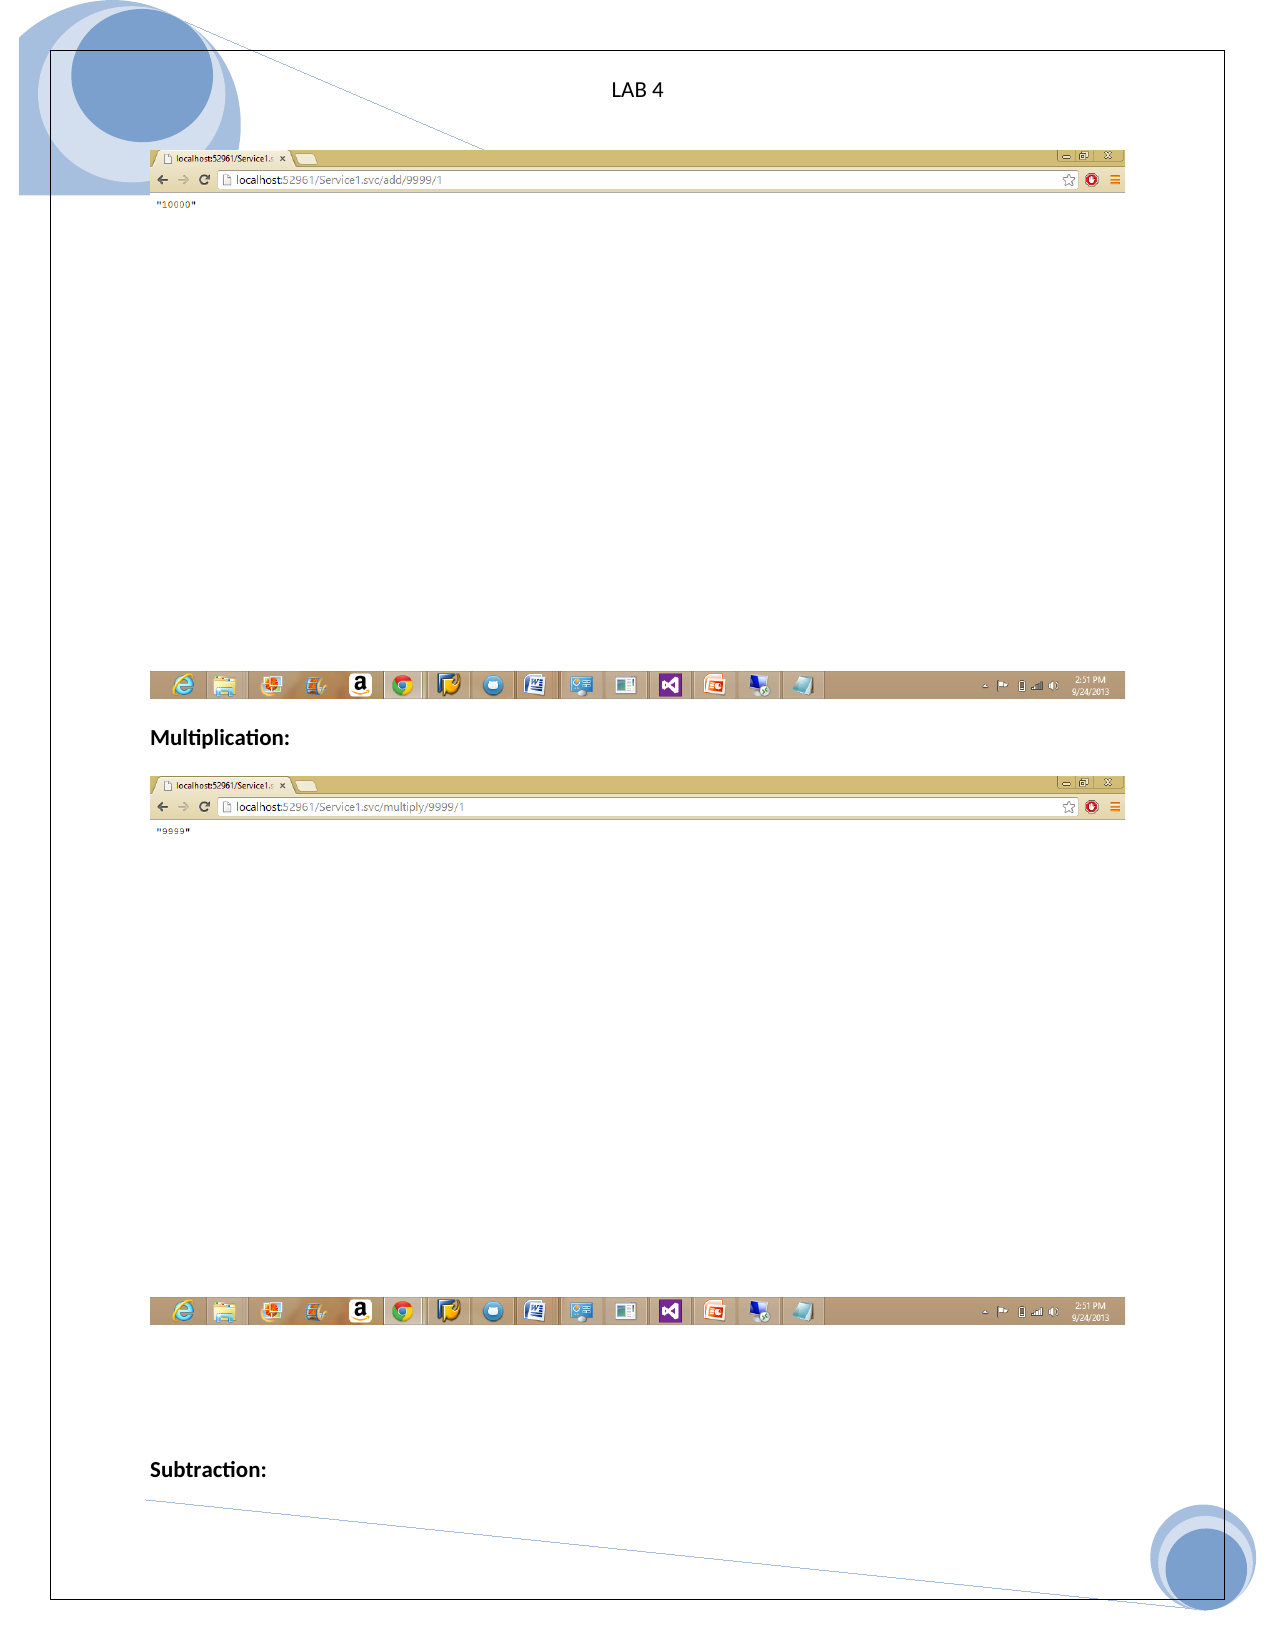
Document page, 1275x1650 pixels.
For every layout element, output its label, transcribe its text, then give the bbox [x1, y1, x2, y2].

text Subtraction: [150, 1456, 1125, 1483]
picture [150, 776, 1125, 1325]
picture [150, 150, 1125, 699]
text Multiplication: [150, 723, 1125, 751]
